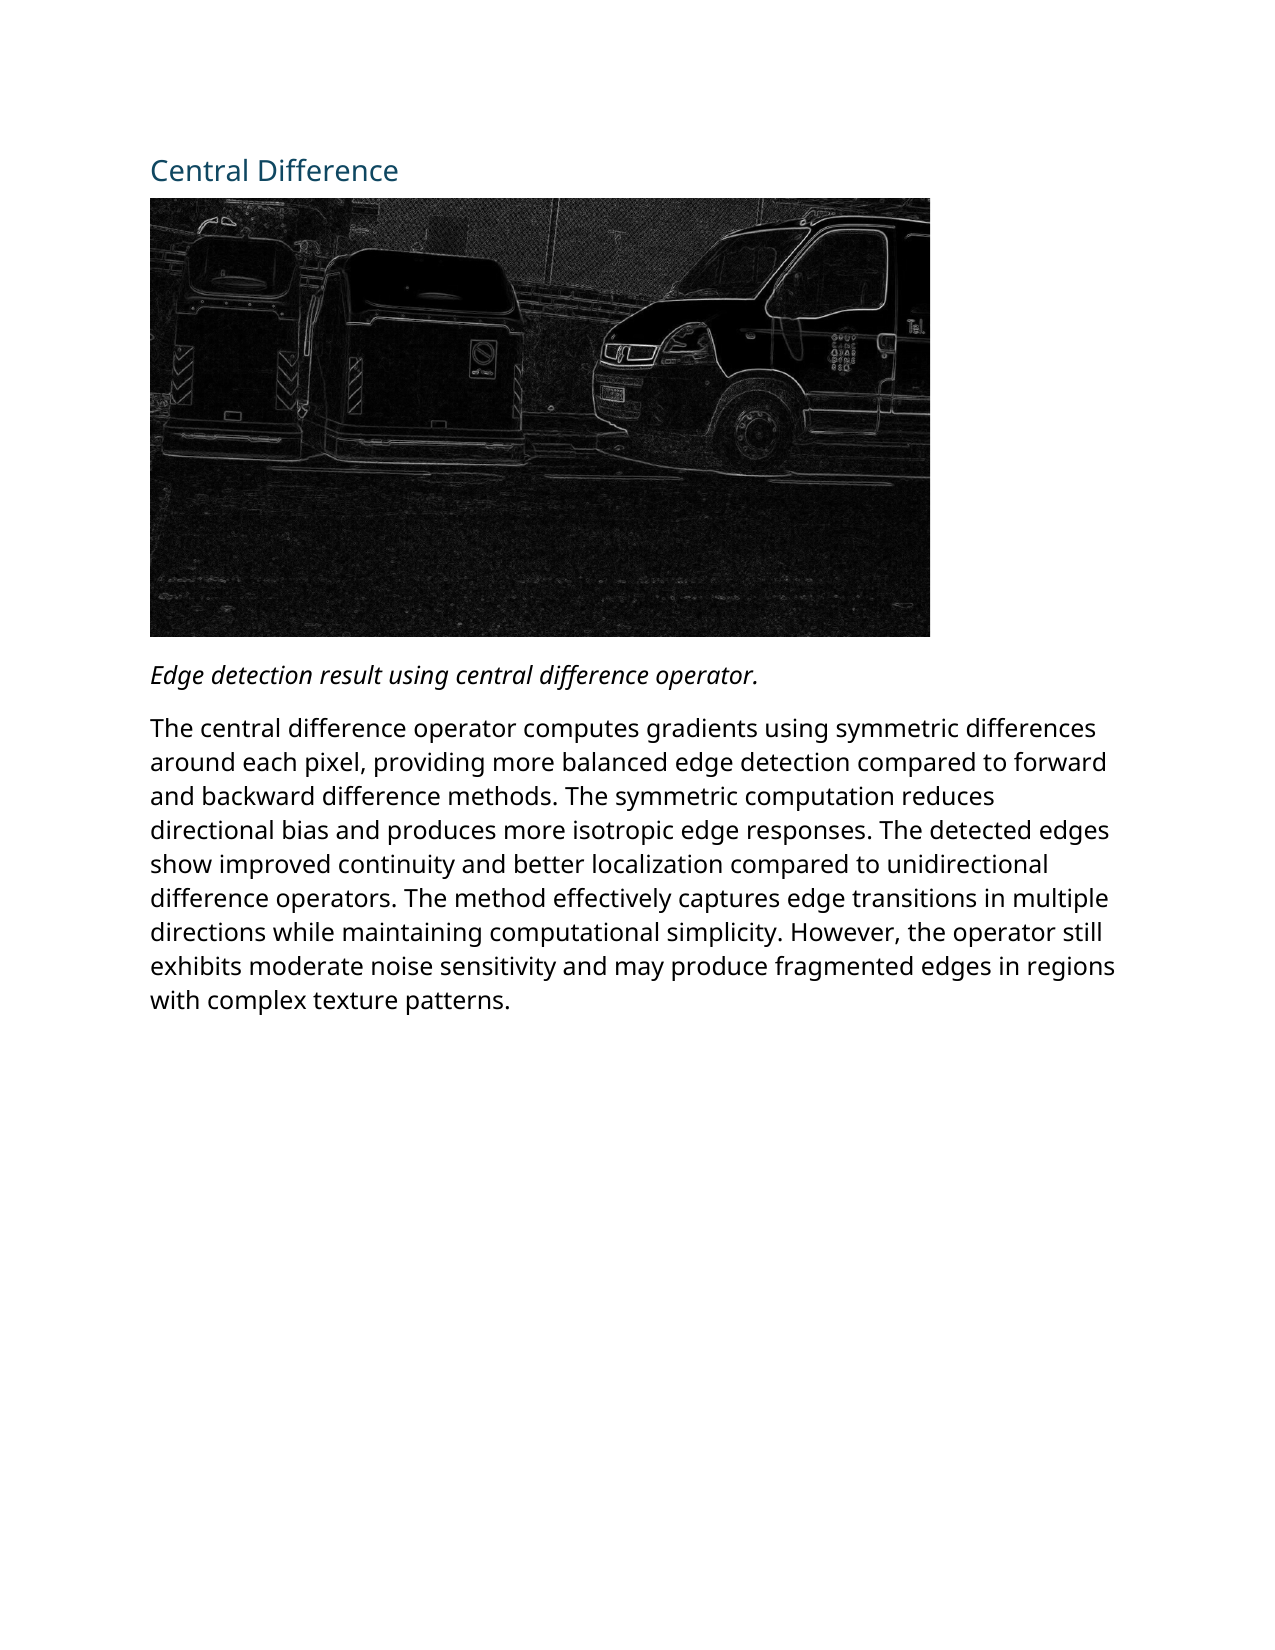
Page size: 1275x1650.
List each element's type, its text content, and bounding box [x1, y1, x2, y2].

picture [150, 198, 930, 637]
text Edge detection result using central difference operator. [150, 658, 1125, 692]
subtitle Central Difference [150, 150, 1125, 190]
text The central difference operator computes gradients using symmetric differences around each pixel, providing more balanced edge detection compared to forward and backward difference methods. The symmetric computation reduces directional bias and produces more isotropic edge responses. The detected edges show improved continuity and better localization compared to unidirectional difference operators. The method effectively captures edge transitions in multiple directions while maintaining computational simplicity. However, the operator still exhibits moderate noise sensitivity and may produce fragmented edges in regions with complex texture patterns. [150, 710, 1125, 1017]
